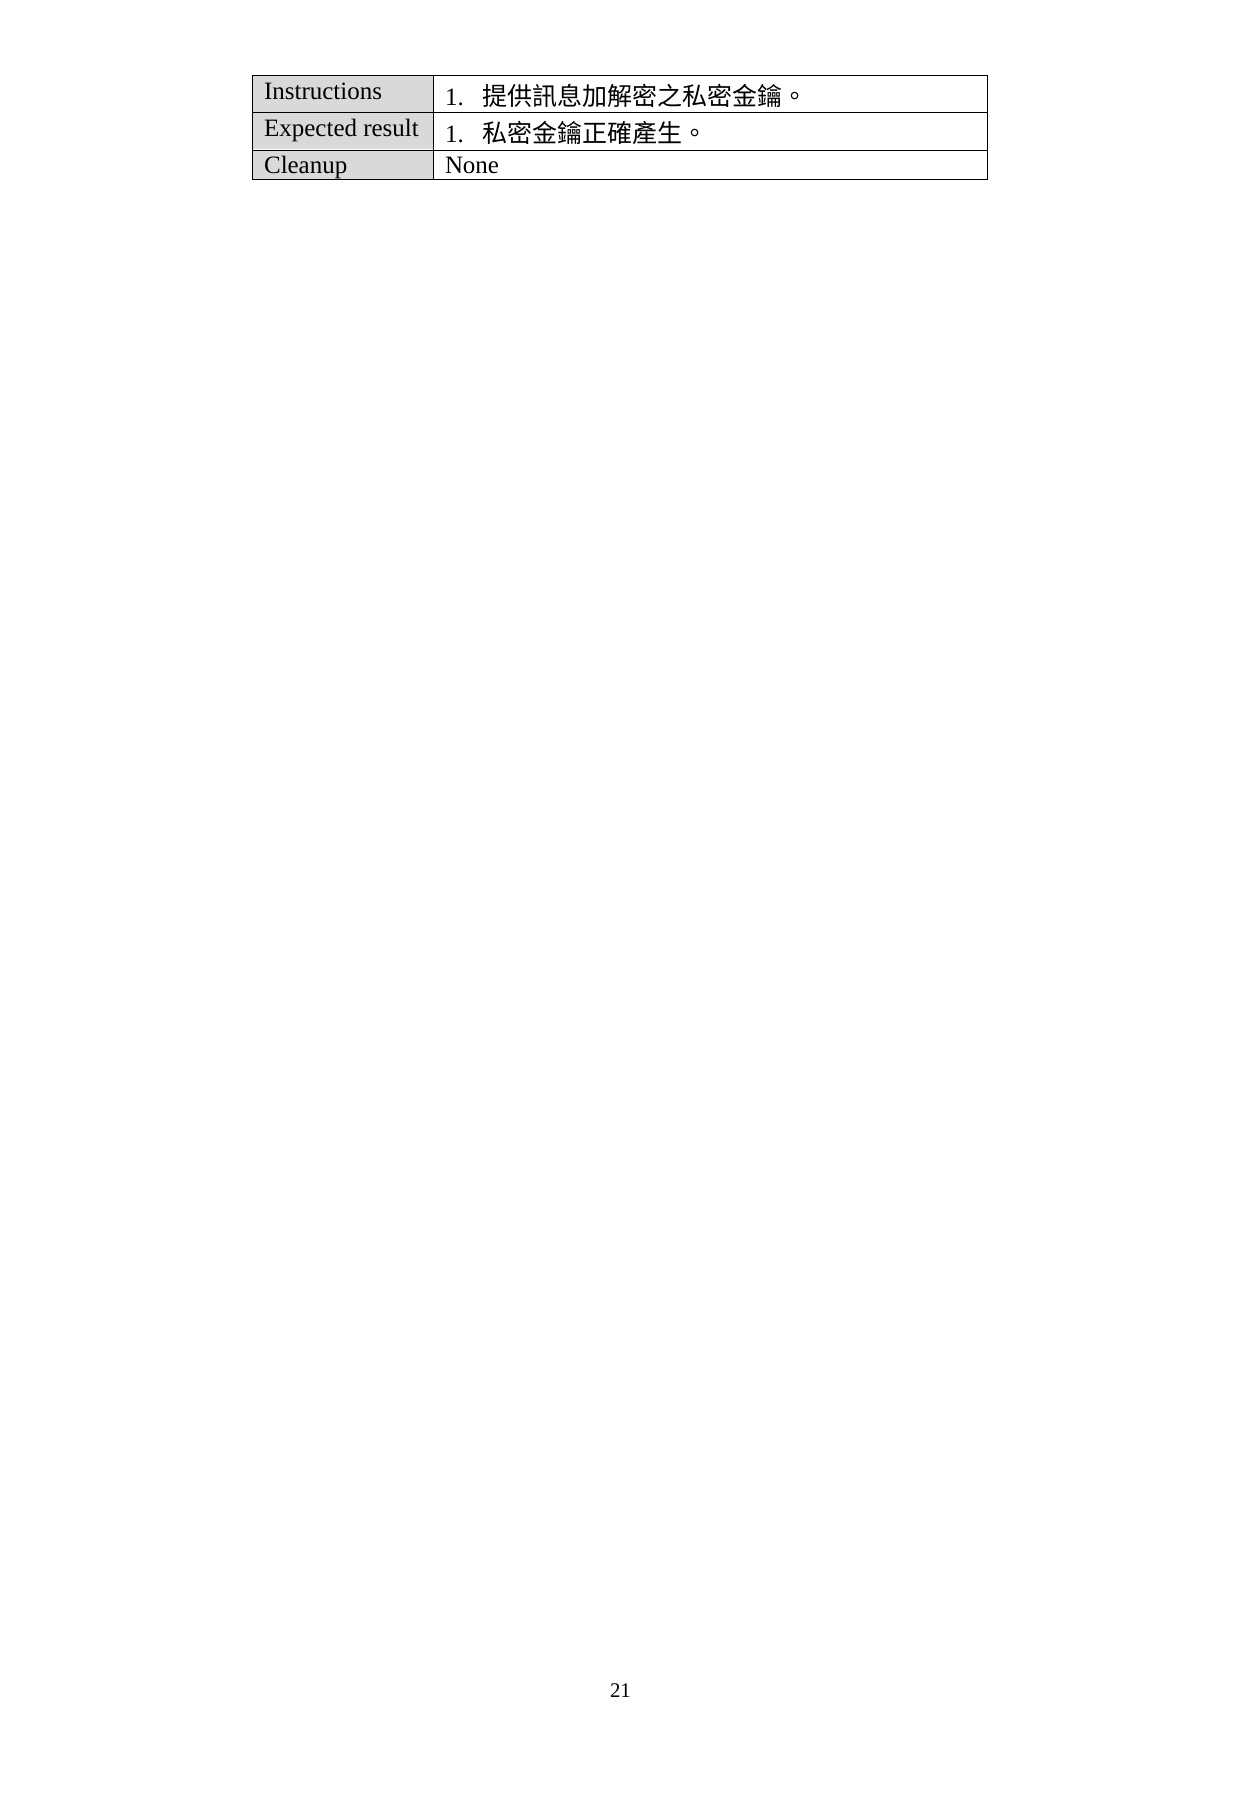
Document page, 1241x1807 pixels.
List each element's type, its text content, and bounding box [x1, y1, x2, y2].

table_cell None [434, 151, 987, 179]
table_cell Cleanup [253, 151, 433, 179]
table_cell 提供訊息加解密之私密金鑰。 [434, 76, 987, 112]
table_cell Expected result [253, 113, 433, 149]
table_cell Instructions [253, 76, 433, 112]
table_cell 私密金鑰正確產生。 [434, 113, 987, 149]
